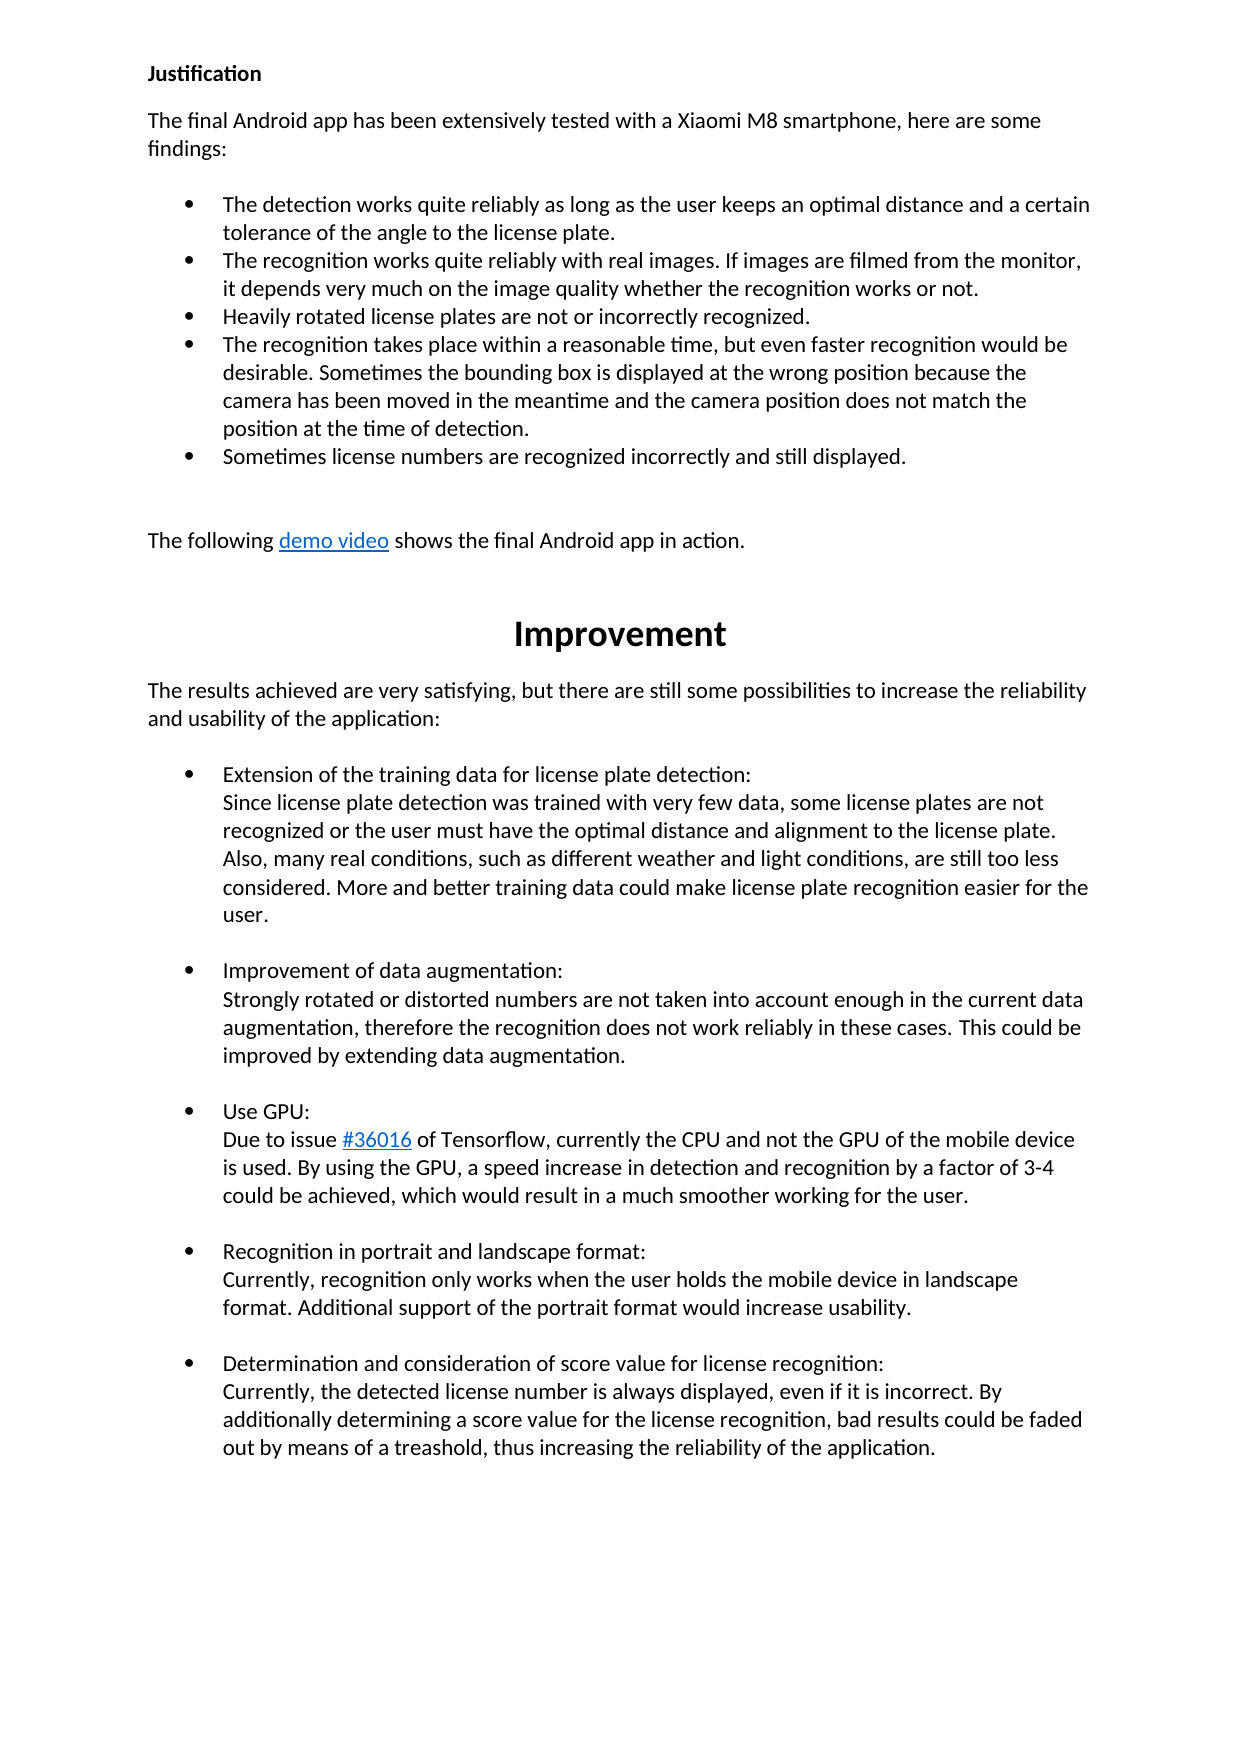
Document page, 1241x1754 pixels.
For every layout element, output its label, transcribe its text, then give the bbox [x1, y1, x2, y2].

list Improvement of data augmentation: Strongly rotated or distorted numbers are not taken into account enough in the current data augmentation, therefore the recognition does not work reliably in these cases. This could be improved by extending data augmentation. [185, 957, 1092, 1069]
list Sometimes license numbers are recognized incorrectly and still displayed. [185, 442, 1092, 470]
list Extension of the training data for license plate detection: Since license plate detection was trained with very few data, some license plates are not recognized or the user must have the optimal distance and alignment to the license plate. Also, many real conditions, such as different weather and light conditions, are still too less considered. More and better training data could make license plate recognition easier for the user. [185, 761, 1092, 929]
text The following demo video shows the final Android app in action. [148, 526, 1092, 554]
list Determination and consideration of score value for license recognition: Currently, the detected license number is always displayed, even if it is incorrect. By additionally determining a score value for the license recognition, bad results could be faded out by means of a treashold, thus increasing the reliability of the application. [185, 1349, 1092, 1461]
text The results achieved are very satisfying, but there are still some possibilities to increase the reliability and usability of the application: [148, 676, 1092, 732]
list The detection works quite reliably as long as the user keeps an optimal distance and a certain tolerance of the angle to the license plate. [185, 190, 1092, 246]
list The recognition works quite reliably with real images. If images are filmed from the monitor, it depends very much on the image quality whether the recognition works or not. [185, 246, 1092, 302]
text Improvement [148, 610, 1092, 656]
list Recognition in portrait and landscape format: Currently, recognition only works when the user holds the mobile device in landscape format. Additional support of the portrait format would increase usability. [185, 1237, 1092, 1321]
list Use GPU: Due to issue #36016 of Tensorflow, currently the CPU and not the GPU of the mobile device is used. By using the GPU, a speed increase in detection and recognition by a factor of 3-4 could be achieved, which would result in a much smoother working for the user. [185, 1097, 1092, 1209]
list The recognition takes place within a reasonable time, but even faster recognition would be desirable. Sometimes the bounding box is displayed at the wrong position because the camera has been moved in the meantime and the camera position does not match the position at the time of detection. [185, 330, 1092, 442]
text The final Android app has been extensively tested with a Xiaomi M8 smartphone, here are some findings: [148, 106, 1092, 162]
list Heavily rotated license plates are not or incorrectly recognized. [185, 302, 1092, 330]
text Justification [148, 59, 1092, 87]
